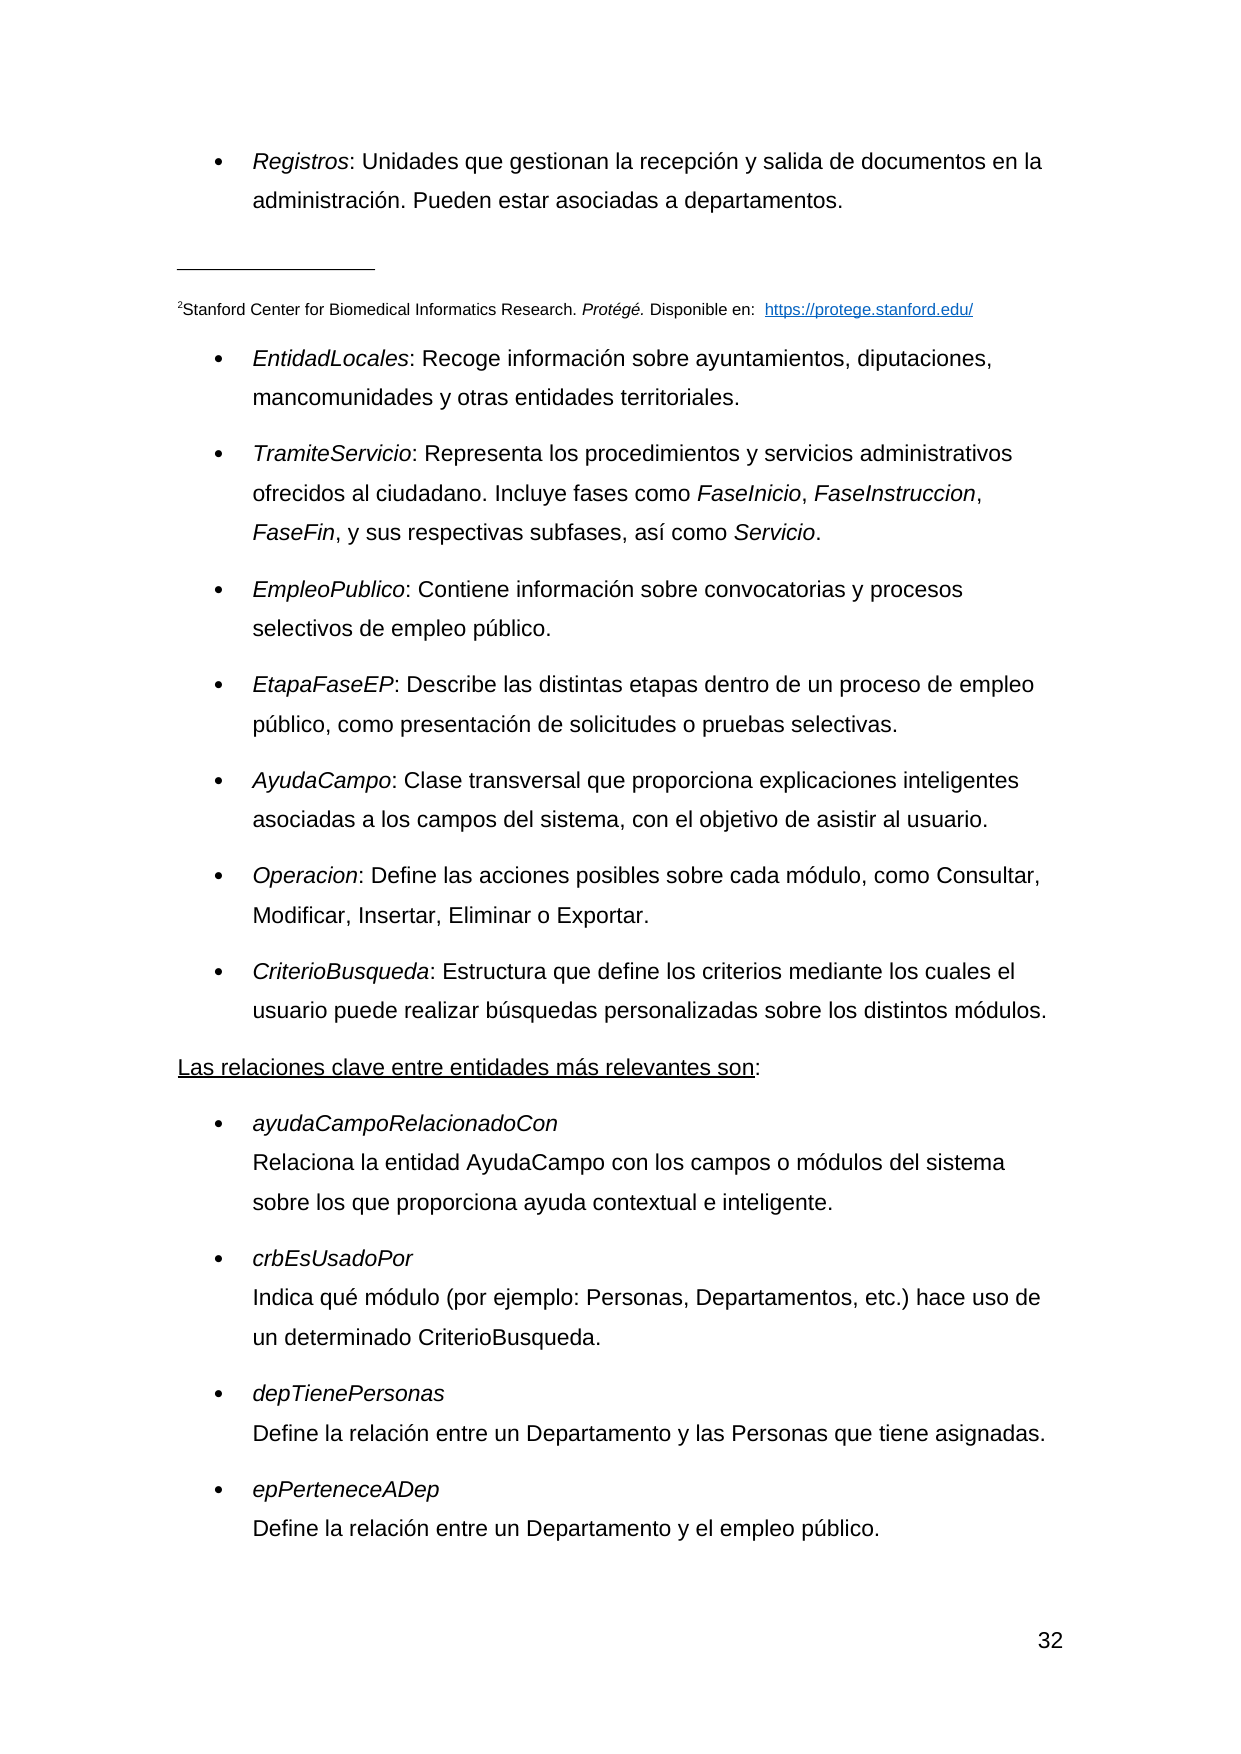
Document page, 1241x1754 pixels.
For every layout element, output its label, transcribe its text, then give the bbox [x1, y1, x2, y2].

list TramiteServicio: Representa los procedimientos y servicios administrativos ofrecidos al ciudadano. Incluye fases como FaseInicio, FaseInstruccion, FaseFin, y sus respectivas subfases, así como Servicio. [215, 440, 1063, 546]
text Las relaciones clave entre entidades más relevantes son: [177, 1054, 1063, 1080]
list ayudaCampoRelacionadoCon Relaciona la entidad AyudaCampo con los campos o módulos del sistema sobre los que proporciona ayuda contextual e inteligente. [215, 1110, 1063, 1215]
list EmpleoPublico: Contiene información sobre convocatorias y procesos selectivos de empleo público. [215, 576, 1063, 641]
list epPerteneceADep Define la relación entre un Departamento y el empleo público. [215, 1476, 1063, 1541]
list depTienePersonas Define la relación entre un Departamento y las Personas que tiene asignadas. [215, 1380, 1063, 1446]
list crbEsUsadoPor Indica qué módulo (por ejemplo: Personas, Departamentos, etc.) hace uso de un determinado CriterioBusqueda. [215, 1245, 1063, 1350]
text 2Stanford Center for Biomedical Informatics Research. Protégé. Disponible en: https://protege.stanford.edu/ [177, 299, 1063, 318]
list Operacion: Define las acciones posibles sobre cada módulo, como Consultar, Modificar, Insertar, Eliminar o Exportar. [215, 862, 1063, 928]
list EtapaFaseEP: Describe las distintas etapas dentro de un proceso de empleo público, como presentación de solicitudes o pruebas selectivas. [215, 671, 1063, 737]
list CriterioBusqueda: Estructura que define los criterios mediante los cuales el usuario puede realizar búsquedas personalizadas sobre los distintos módulos. [215, 958, 1063, 1024]
list EntidadLocales: Recoge información sobre ayuntamientos, diputaciones, mancomunidades y otras entidades territoriales. [215, 345, 1063, 411]
list Registros: Unidades que gestionan la recepción y salida de documentos en la administración. Pueden estar asociadas a departamentos. [215, 148, 1063, 213]
list AyudaCampo: Clase transversal que proporciona explicaciones inteligentes asociadas a los campos del sistema, con el objetivo de asistir al usuario. [215, 767, 1063, 833]
